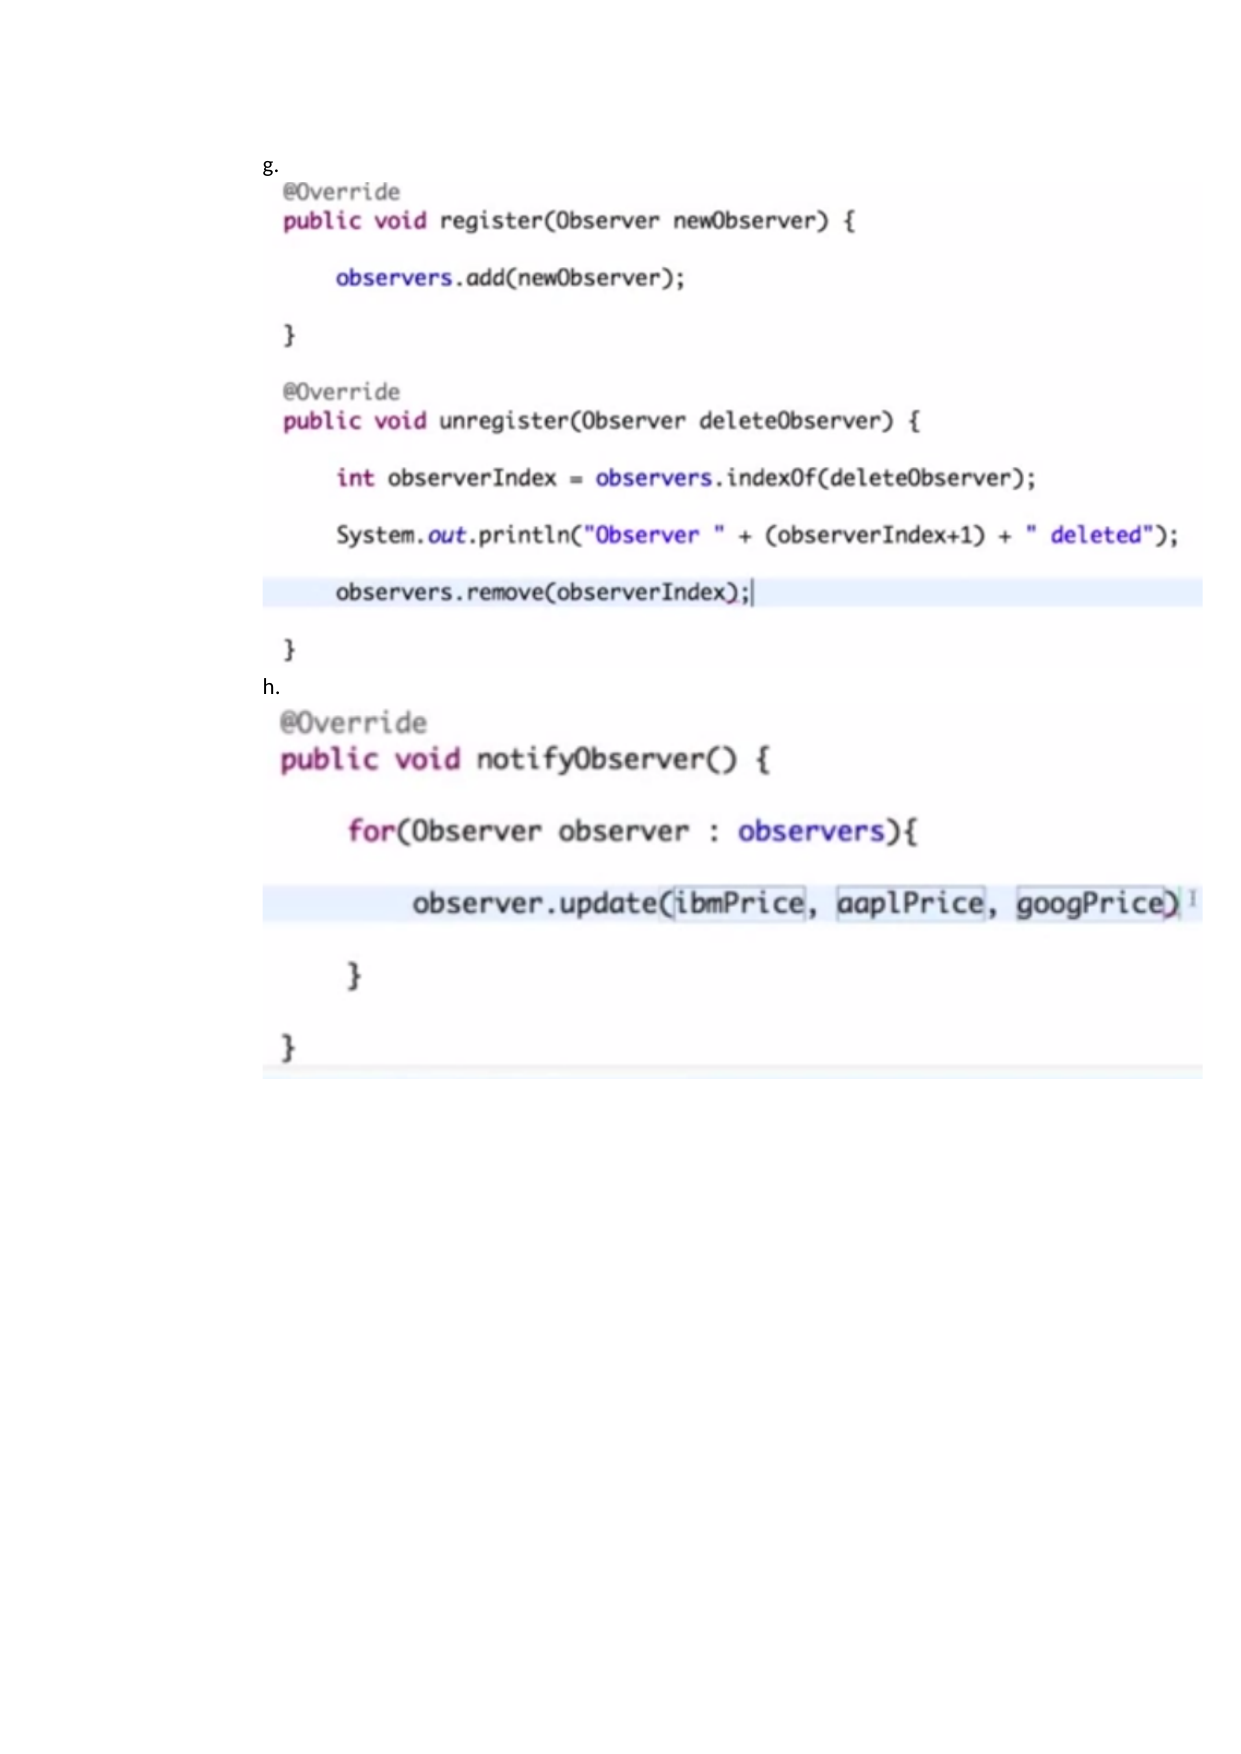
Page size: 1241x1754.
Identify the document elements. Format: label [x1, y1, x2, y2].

picture [262, 703, 1203, 1079]
picture [262, 182, 1203, 668]
